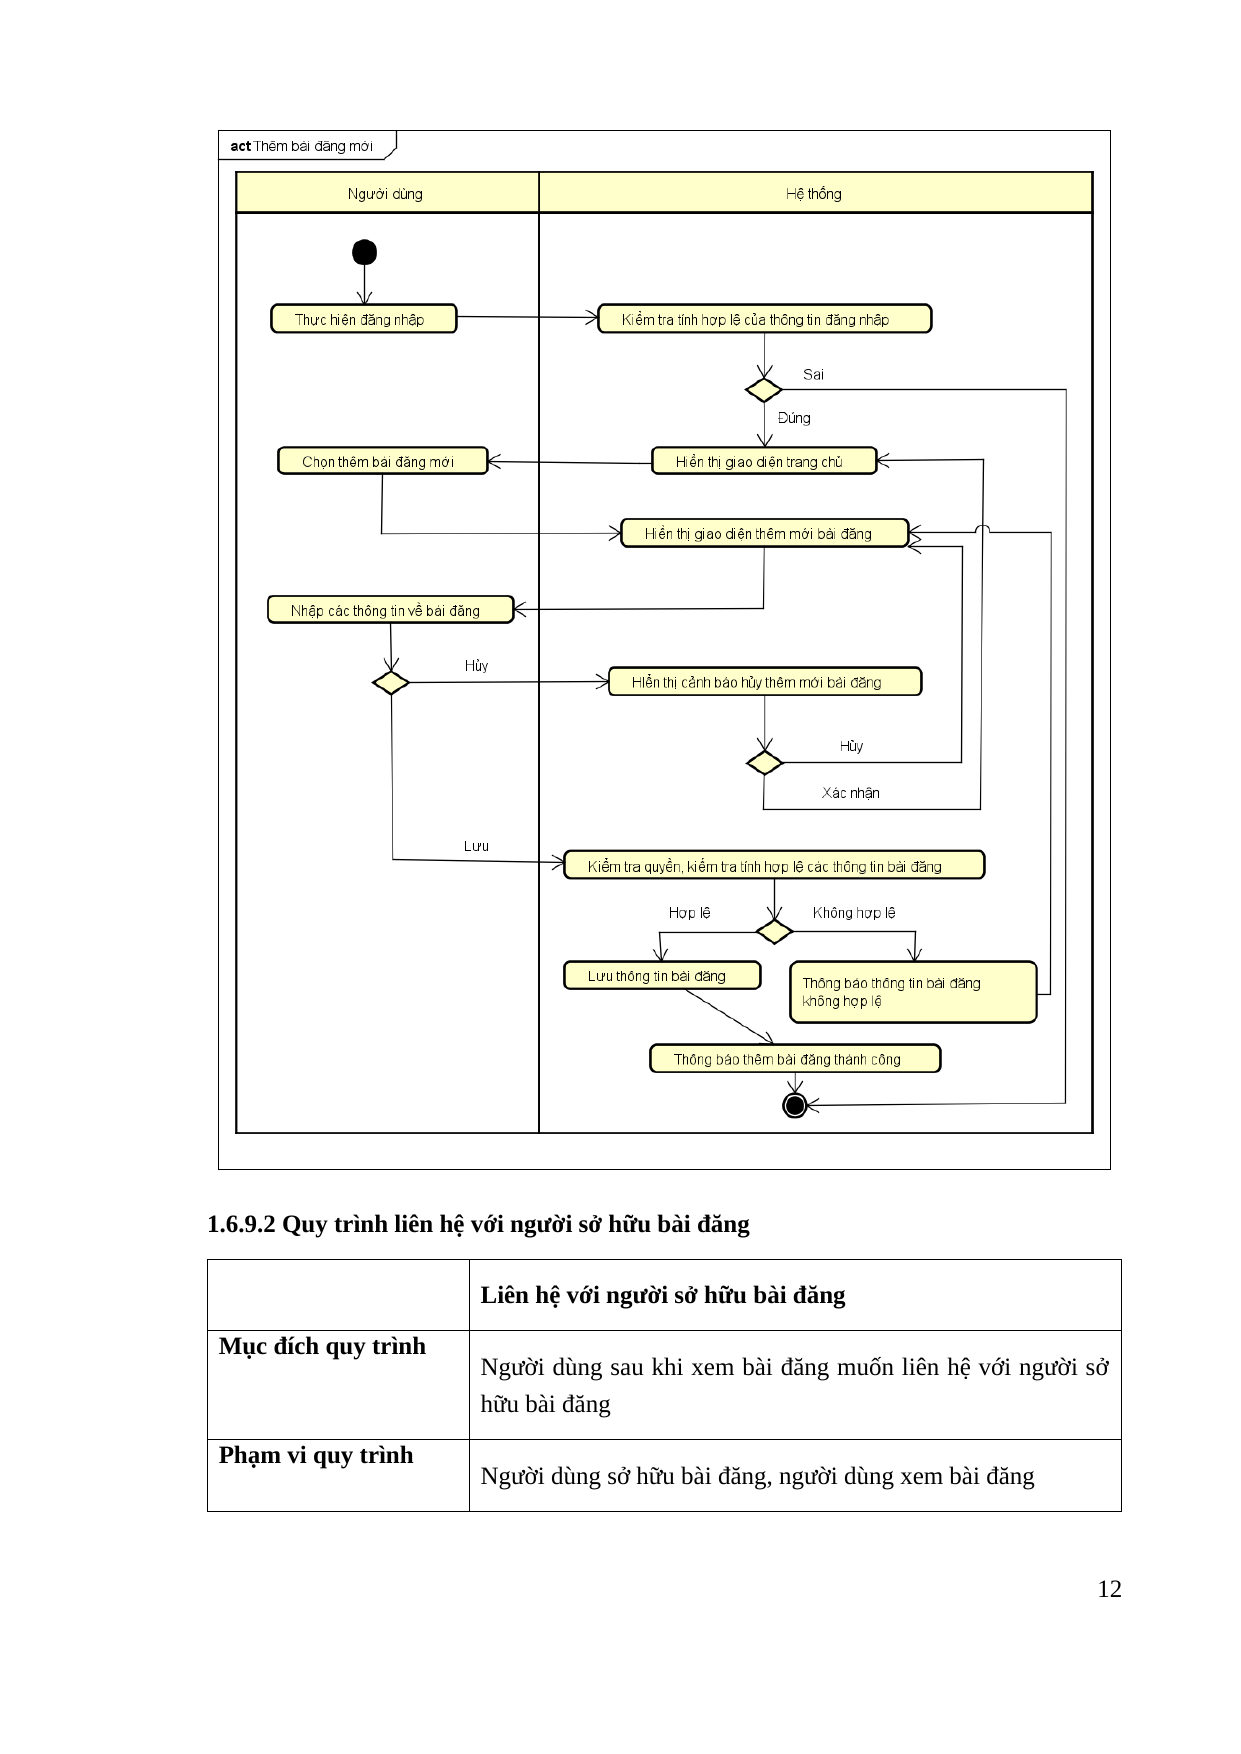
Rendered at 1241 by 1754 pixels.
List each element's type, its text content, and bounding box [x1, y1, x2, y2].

table_header [208, 1260, 469, 1330]
table_cell Mục đích quy trình [208, 1331, 469, 1439]
table_cell Người dùng sở hữu bài đăng, người dùng xem bài đăng [470, 1440, 1121, 1511]
picture [206, 118, 1120, 1180]
table_header Liên hệ với người sở hữu bài đăng [470, 1260, 1121, 1330]
subtitle Quy trình liên hệ với người sở hữu bài đăng [207, 1209, 1122, 1238]
table_cell Người dùng sau khi xem bài đăng muốn liên hệ với người sở hữu bài đăng [470, 1331, 1121, 1439]
table_cell Phạm vi quy trình [208, 1440, 469, 1511]
